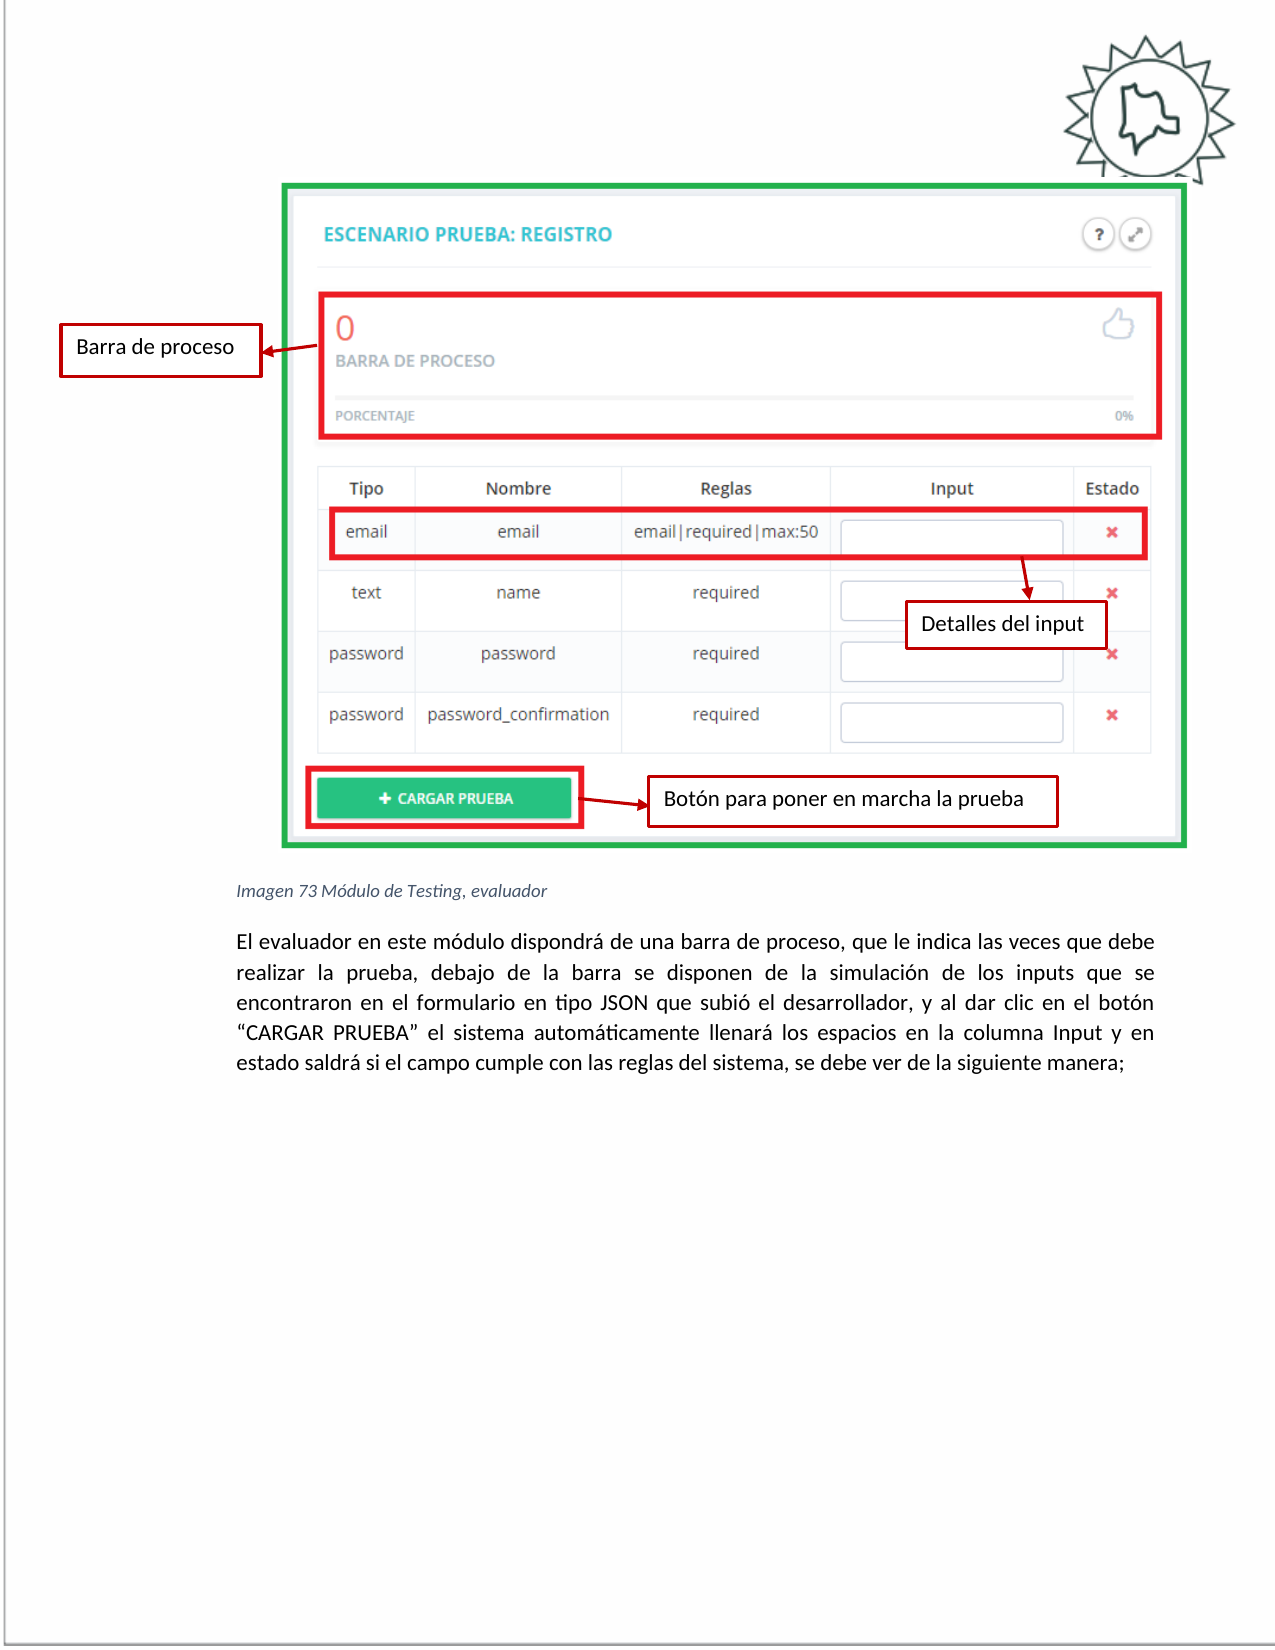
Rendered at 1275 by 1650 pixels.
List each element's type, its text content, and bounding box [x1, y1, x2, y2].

picture [3, 0, 1275, 1646]
text El evaluador en este módulo dispondrá de una barra de proceso, que le indica las veces que debe realizar la prueba, debajo de la barra se disponen de la simulación de los inputs que se encontraron en el formulario en tipo JSON que subió el desarrollador, y al dar clic en el botón “CARGAR PRUEBA” el sistema automáticamente llenará los espacios en la columna Input y en estado saldrá si el campo cumple con las reglas del sistema, se debe ver de la siguiente manera; [236, 927, 1157, 1076]
